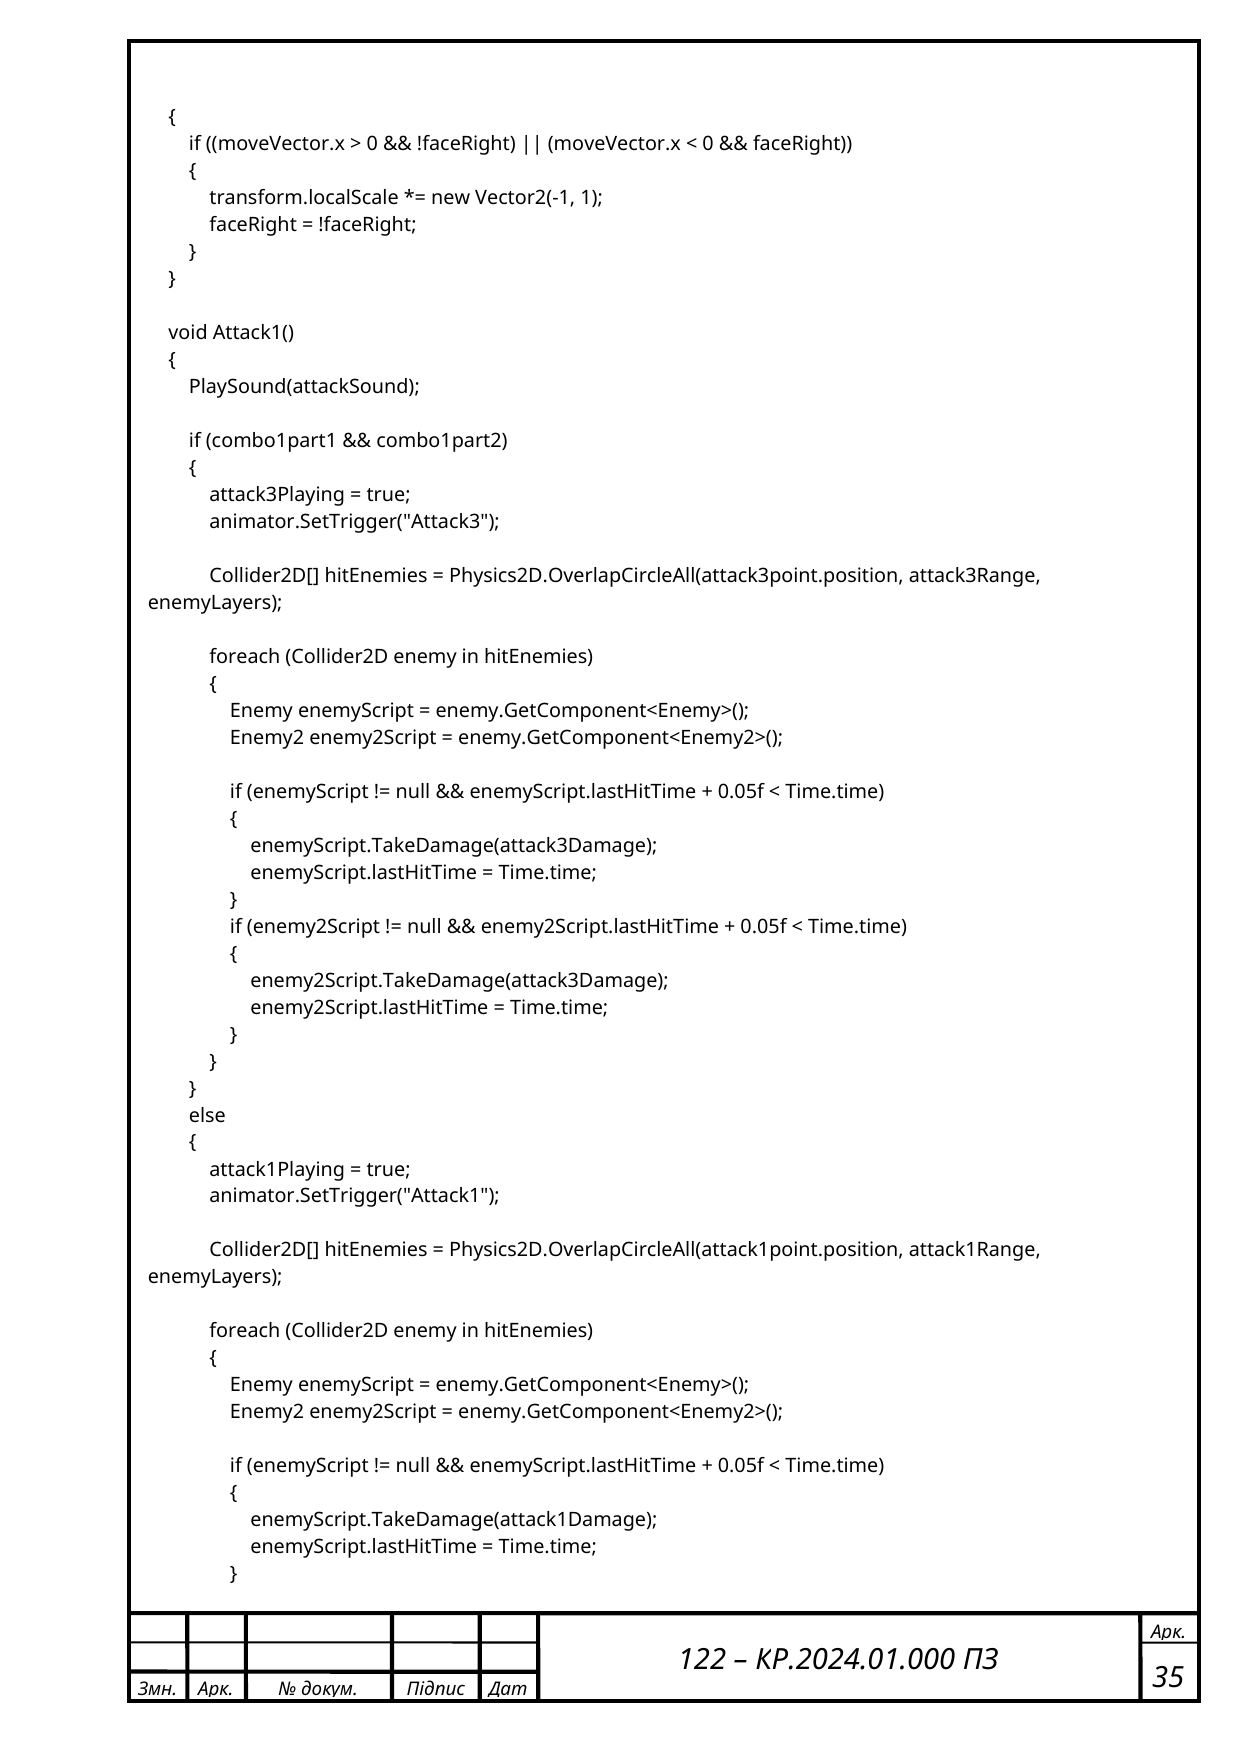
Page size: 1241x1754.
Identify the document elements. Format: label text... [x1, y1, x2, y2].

text { [148, 939, 1152, 966]
text attack3Playing = true; [148, 480, 1152, 507]
text animator.SetTrigger("Attack1"); [148, 1182, 1152, 1209]
text foreach (Collider2D enemy in hitEnemies) [148, 642, 1152, 669]
text } [148, 1047, 1152, 1074]
text { [148, 1344, 1152, 1371]
text if (enemy2Script != null && enemy2Script.lastHitTime + 0.05f < Time.time) [148, 912, 1152, 939]
text { [148, 345, 1152, 372]
text } [148, 264, 1152, 291]
text enemyScript.TakeDamage(attack3Damage); [148, 831, 1152, 858]
text enemy2Script.TakeDamage(attack3Damage); [148, 966, 1152, 993]
text Enemy2 enemy2Script = enemy.GetComponent<Enemy2>(); [148, 1398, 1152, 1424]
text { [148, 1128, 1152, 1155]
text } [148, 237, 1152, 264]
text else [148, 1101, 1152, 1128]
text attack1Playing = true; [148, 1155, 1152, 1182]
text } [148, 1559, 1152, 1586]
text } [148, 885, 1152, 912]
text enemy2Script.lastHitTime = Time.time; [148, 993, 1152, 1020]
text } [148, 1074, 1152, 1101]
text { [148, 804, 1152, 831]
text if (enemyScript != null && enemyScript.lastHitTime + 0.05f < Time.time) [148, 777, 1152, 804]
text { [148, 157, 1152, 183]
text Collider2D[] hitEnemies = Physics2D.OverlapCircleAll(attack1point.position, attack1Range, enemyLayers); [148, 1236, 1152, 1290]
text { [148, 103, 1152, 129]
text if (combo1part1 && combo1part2) [148, 426, 1152, 453]
text foreach (Collider2D enemy in hitEnemies) [148, 1317, 1152, 1344]
text if (enemyScript != null && enemyScript.lastHitTime + 0.05f < Time.time) [148, 1452, 1152, 1478]
text { [148, 453, 1152, 480]
text animator.SetTrigger("Attack3"); [148, 507, 1152, 534]
text void Attack1() [148, 318, 1152, 345]
text { [148, 1478, 1152, 1506]
text Enemy enemyScript = enemy.GetComponent<Enemy>(); [148, 696, 1152, 723]
text Collider2D[] hitEnemies = Physics2D.OverlapCircleAll(attack3point.position, attack3Range, enemyLayers); [148, 561, 1152, 615]
text if ((moveVector.x > 0 && !faceRight) || (moveVector.x < 0 && faceRight)) [148, 129, 1152, 157]
text enemyScript.TakeDamage(attack1Damage); [148, 1506, 1152, 1532]
text enemyScript.lastHitTime = Time.time; [148, 1532, 1152, 1559]
text { [148, 669, 1152, 696]
text PlaySound(attackSound); [148, 372, 1152, 399]
text } [148, 1020, 1152, 1047]
text Enemy enemyScript = enemy.GetComponent<Enemy>(); [148, 1371, 1152, 1398]
text Enemy2 enemy2Script = enemy.GetComponent<Enemy2>(); [148, 723, 1152, 750]
text enemyScript.lastHitTime = Time.time; [148, 858, 1152, 885]
text faceRight = !faceRight; [148, 211, 1152, 237]
text transform.localScale *= new Vector2(-1, 1); [148, 183, 1152, 211]
